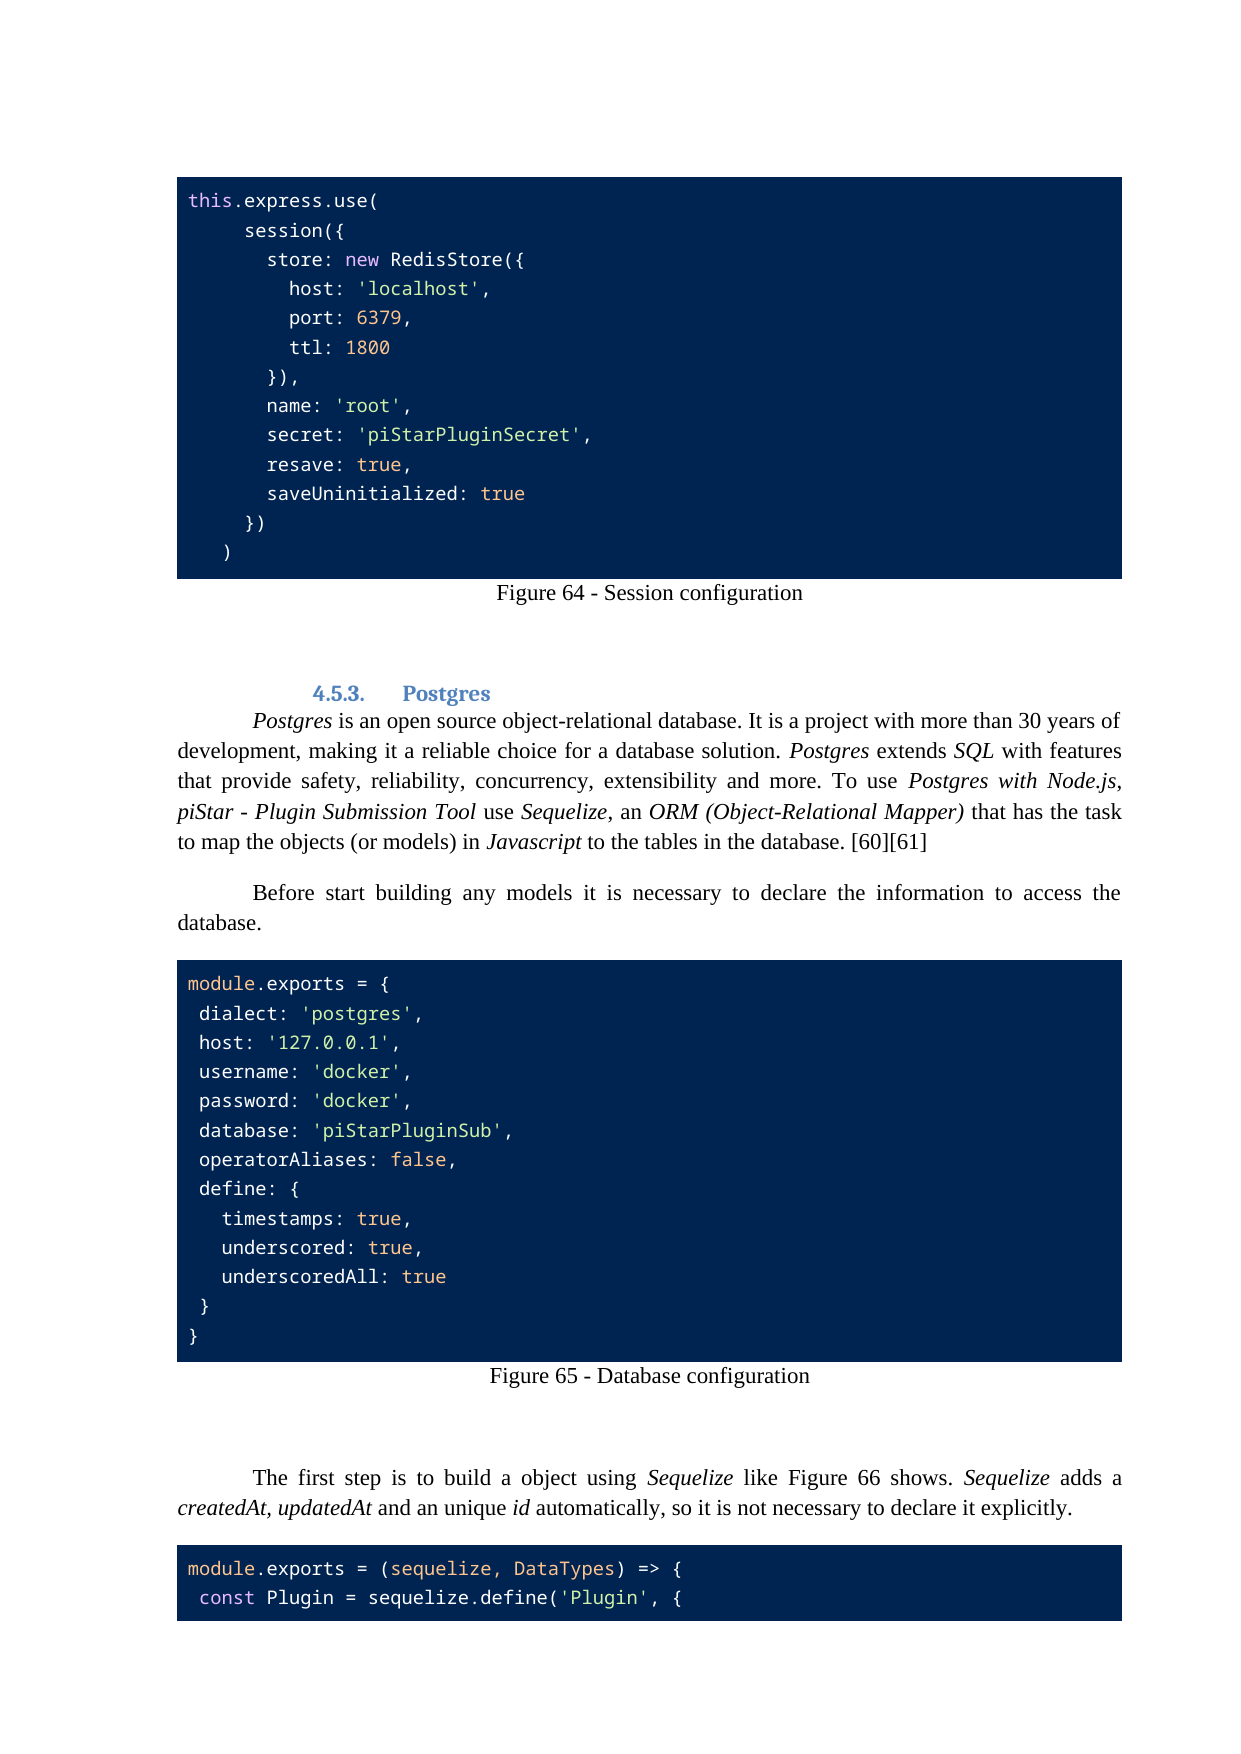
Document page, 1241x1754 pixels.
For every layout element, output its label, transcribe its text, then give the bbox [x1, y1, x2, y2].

text Figure 65 - Database configuration [177, 1362, 1122, 1388]
text Figure 64 - Session configuration [177, 579, 1122, 605]
table_header this.express.use( session({ store: new RedisStore({ host: 'localhost', port: 6379, ttl: 1800 }), name: 'root', secret: 'piStarPluginSecret', resave: true, saveUninitialized: true }) ) [177, 177, 1122, 579]
subtitle Postgres [365, 681, 1122, 707]
text Postgres is an open source object-relational database. It is a project with more than 30 years of development, making it a reliable choice for a database solution. Postgres extends SQL with features that provide safety, reliability, concurrency, extensibility and more. To use Postgres with Node.js, piStar - Plugin Submission Tool use Sequelize, an ORM (Object-Relational Mapper) that has the task to map the objects (or models) in Javascript to the tables in the database. [60][61] [177, 707, 1122, 854]
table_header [177, 1545, 1122, 1621]
text Before start building any models it is necessary to declare the information to access the database. [177, 879, 1122, 936]
table_header module.exports = { dialect: 'postgres', host: '127.0.0.1', username: 'docker', password: 'docker', database: 'piStarPluginSub', operatorAliases: false, define: { timestamps: true, underscored: true, underscoredAll: true } } [177, 960, 1122, 1362]
text The first step is to build a object using Sequelize like Figure 66 shows. Sequelize adds a createdAt, updatedAt and an unique id automatically, so it is not necessary to declare it explicitly. [177, 1464, 1122, 1520]
